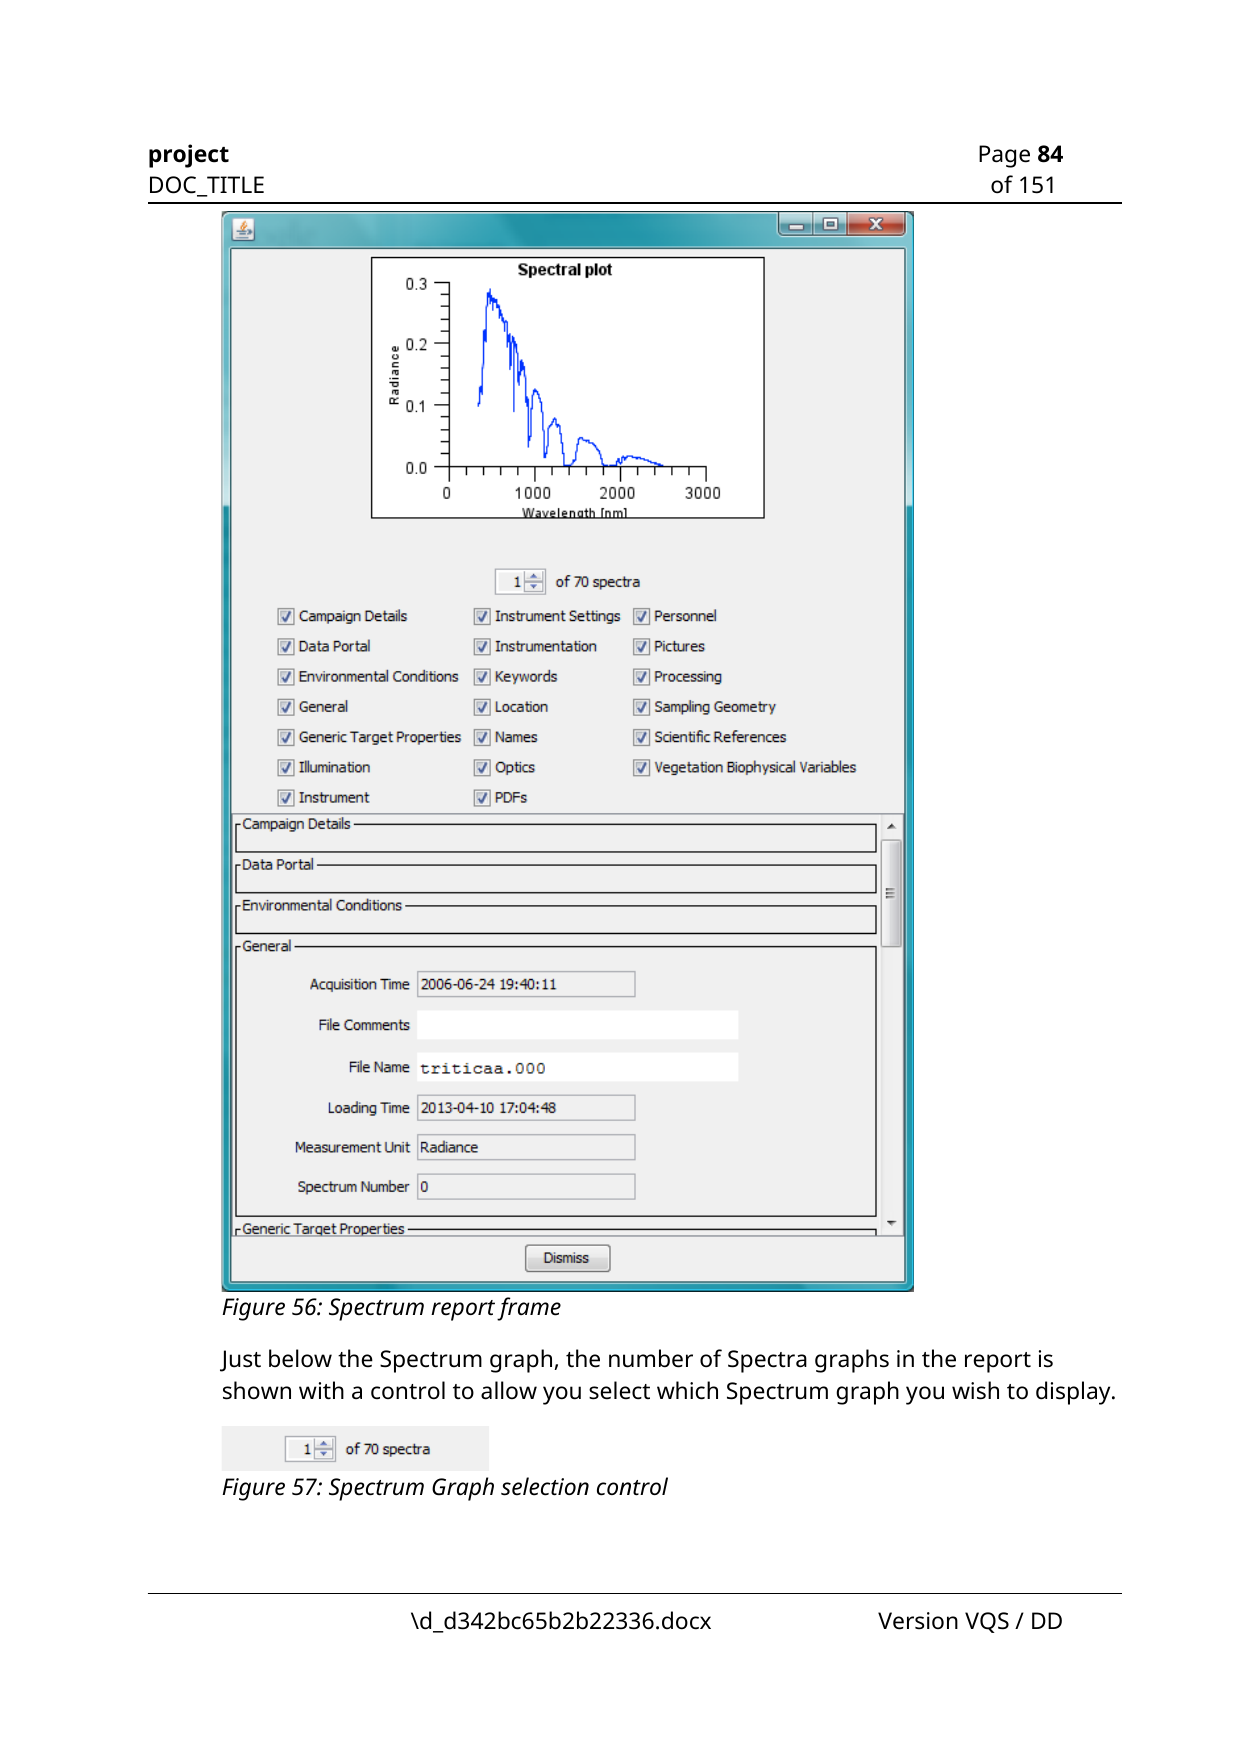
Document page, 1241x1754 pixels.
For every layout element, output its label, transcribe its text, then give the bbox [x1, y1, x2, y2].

text Just below the Spectrum graph, the number of Spectra graphs in the report is shown with a control to allow you select which Spectrum graph you wish to display. [222, 1343, 1122, 1406]
picture [221, 211, 914, 1292]
picture [221, 1426, 490, 1471]
